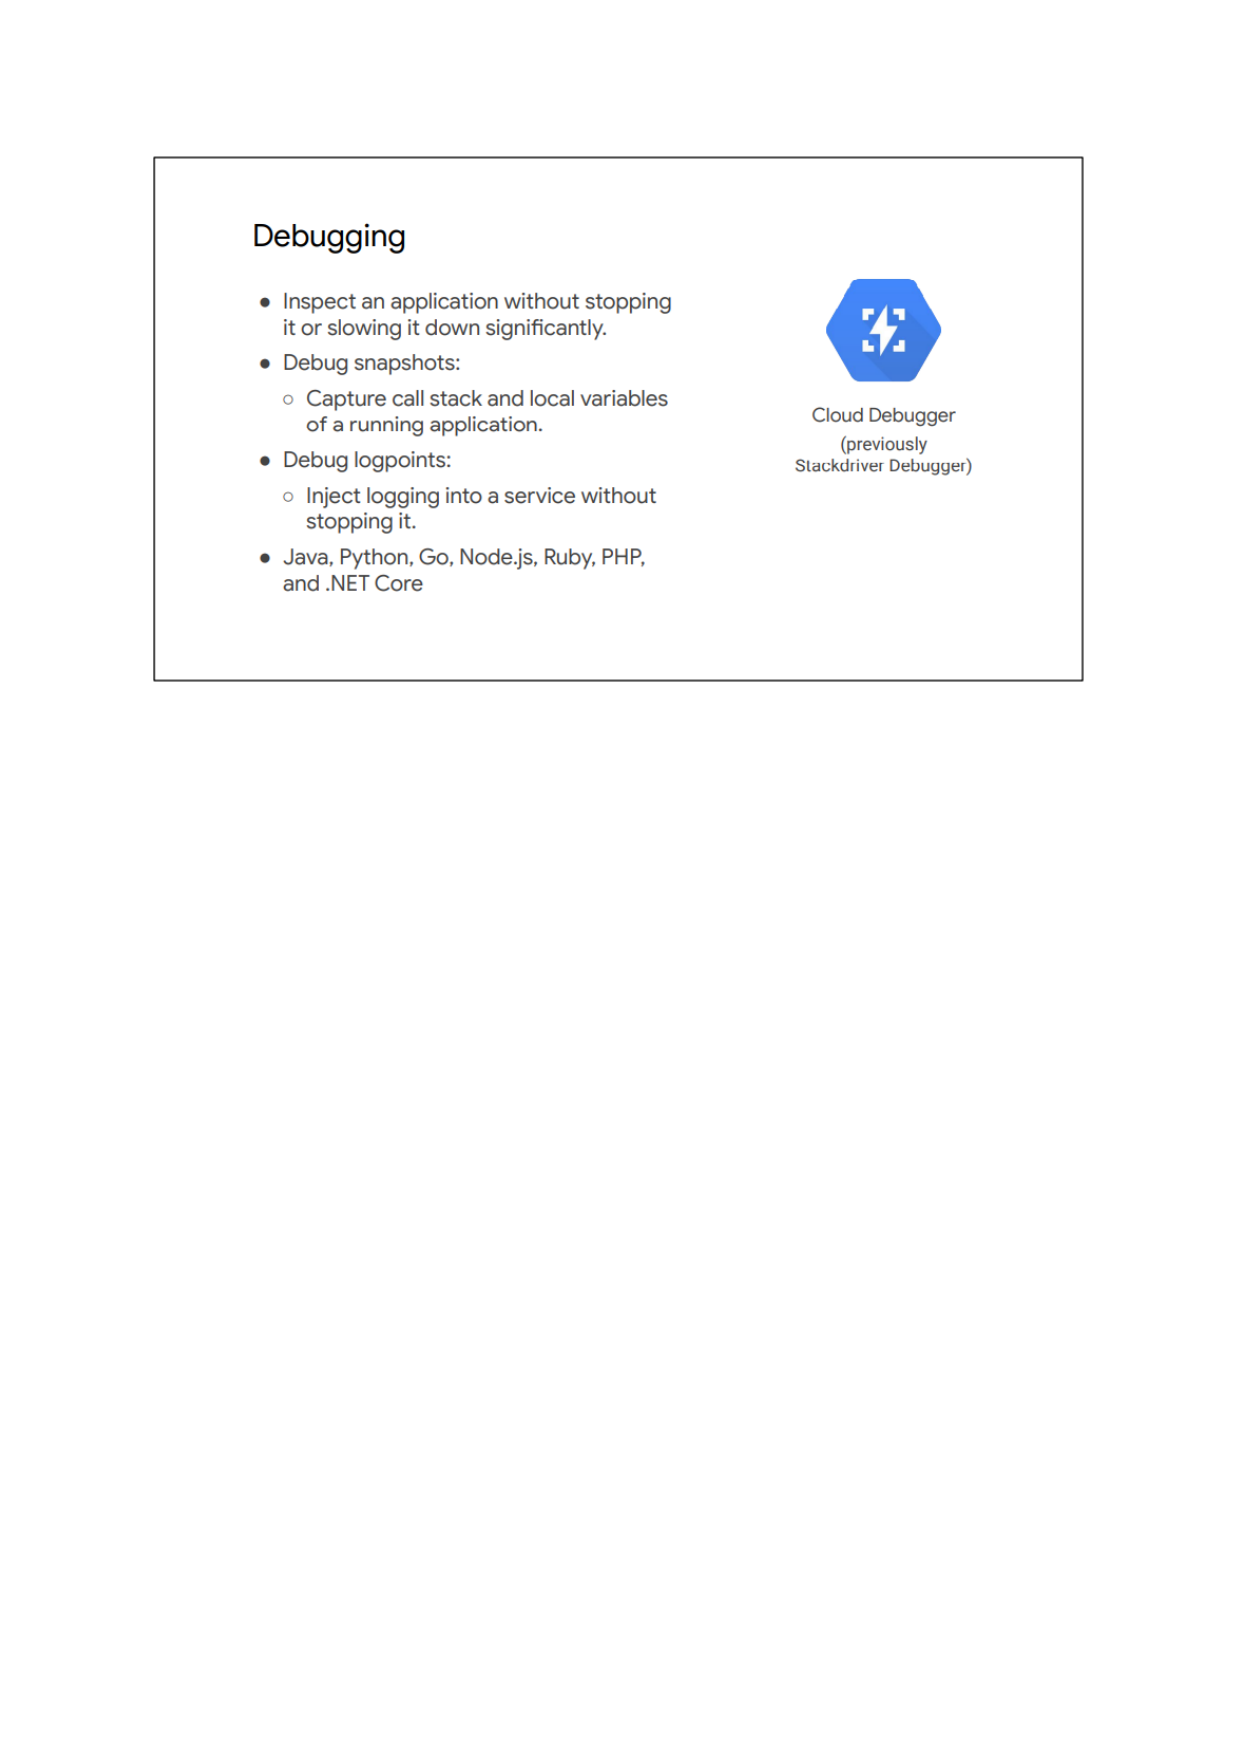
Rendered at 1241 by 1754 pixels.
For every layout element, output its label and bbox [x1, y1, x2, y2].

picture [150, 150, 1091, 688]
